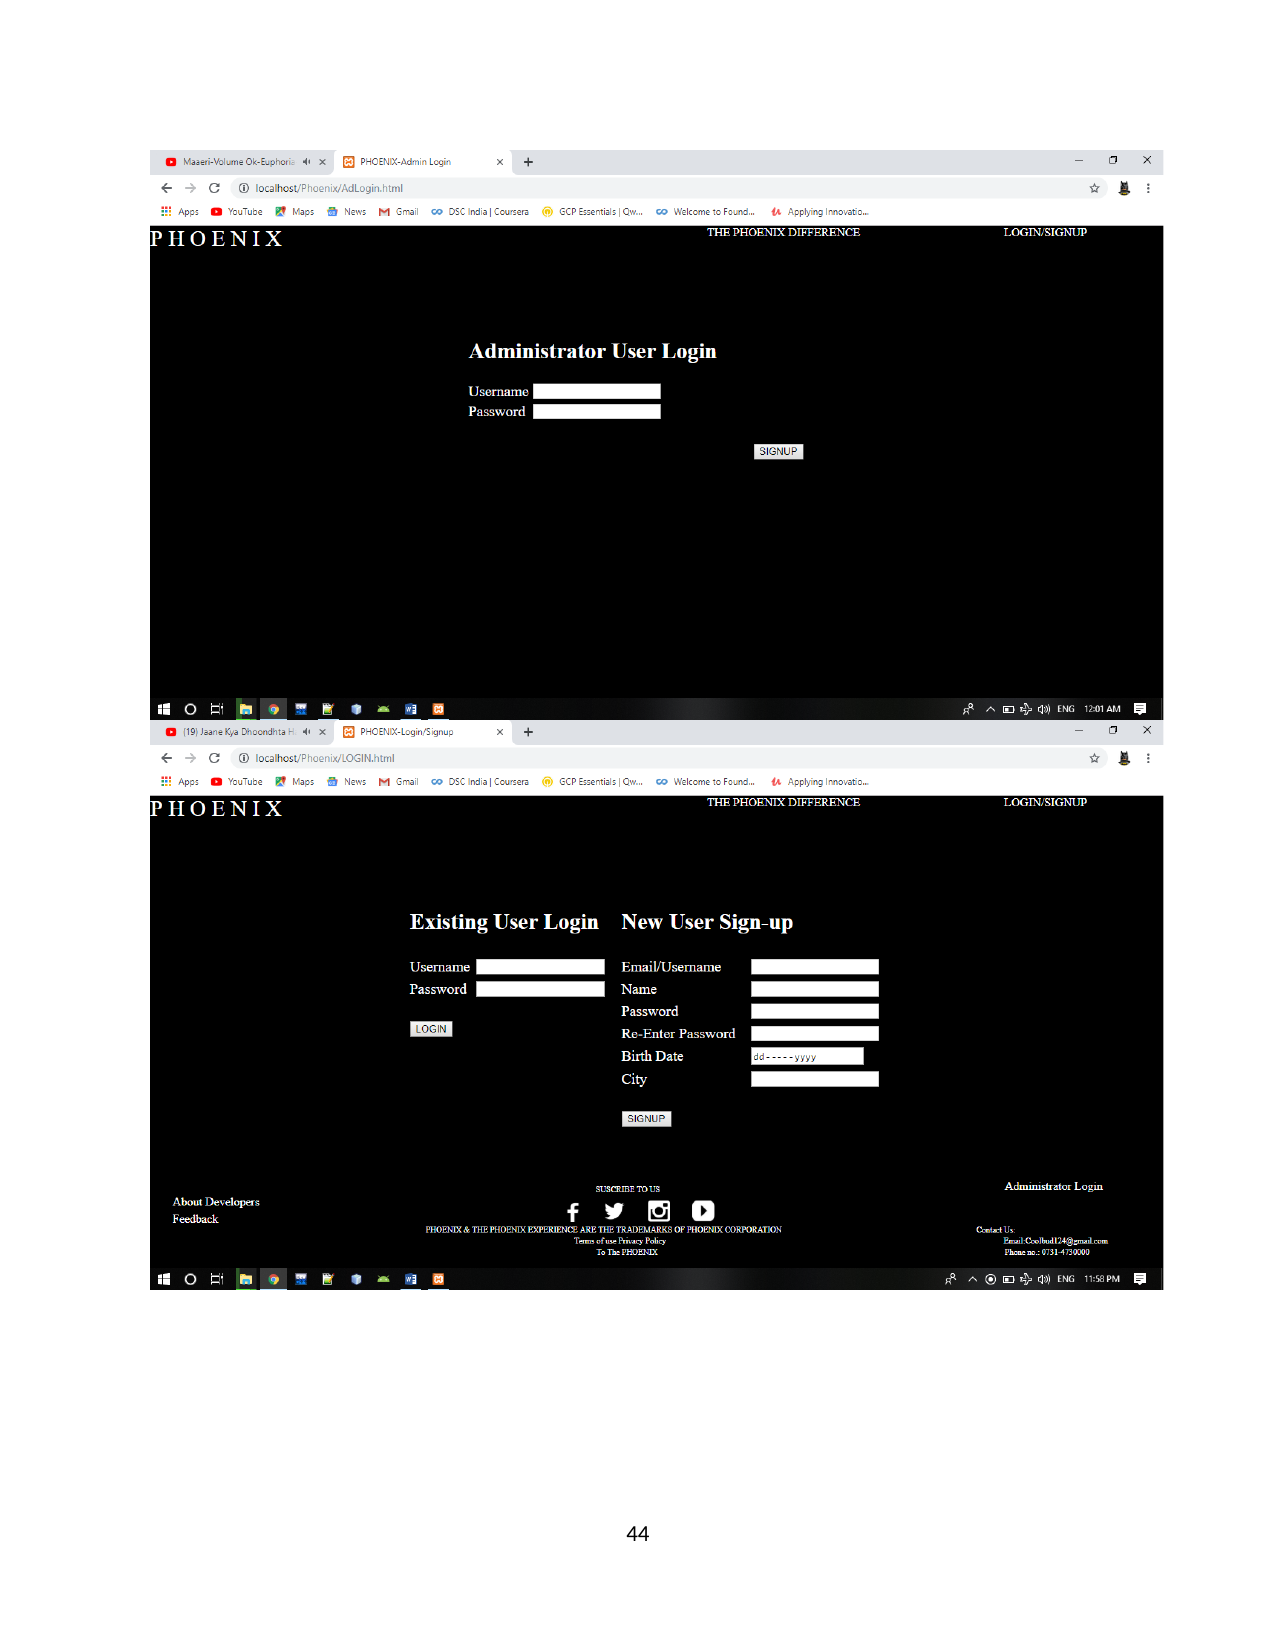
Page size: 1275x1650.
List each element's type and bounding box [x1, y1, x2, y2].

picture [150, 150, 1164, 1290]
